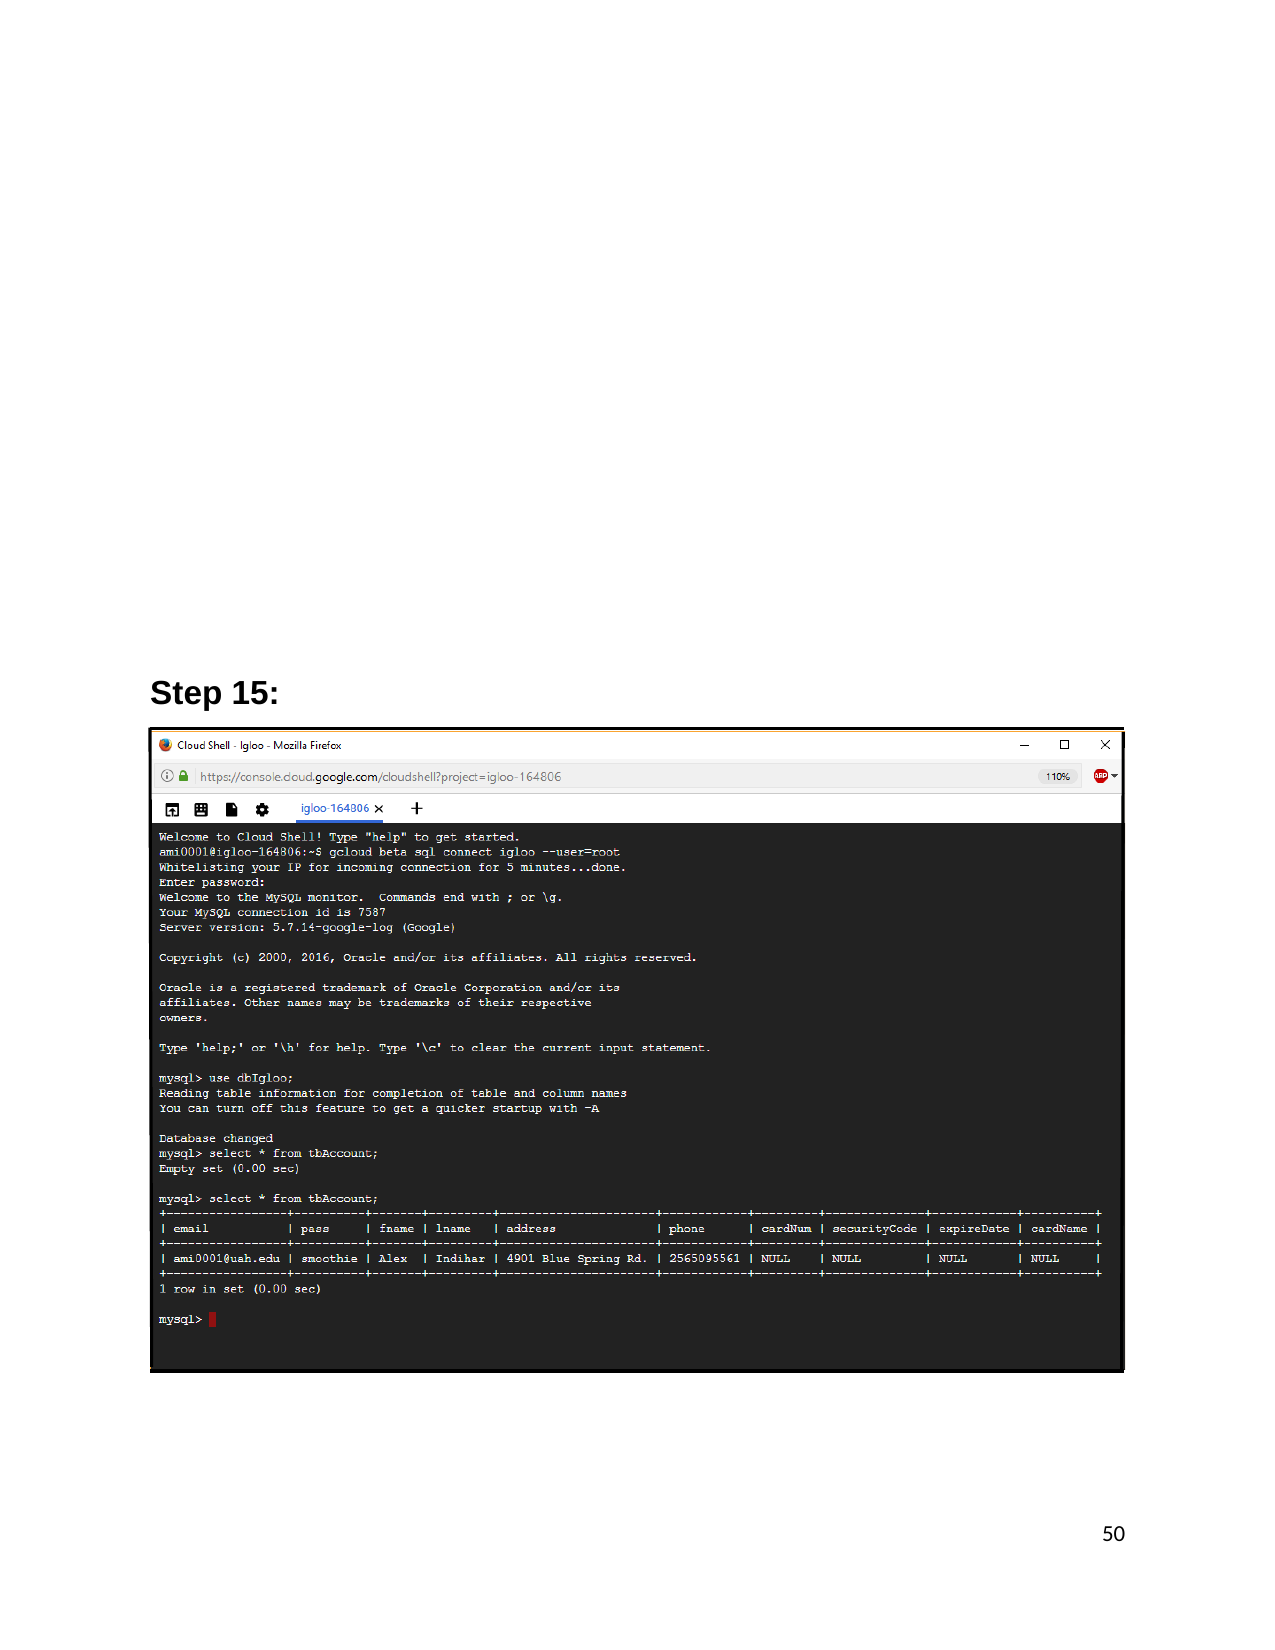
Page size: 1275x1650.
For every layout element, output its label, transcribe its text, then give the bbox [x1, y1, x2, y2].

picture [150, 731, 1121, 1369]
text Step 15: [150, 673, 1125, 712]
